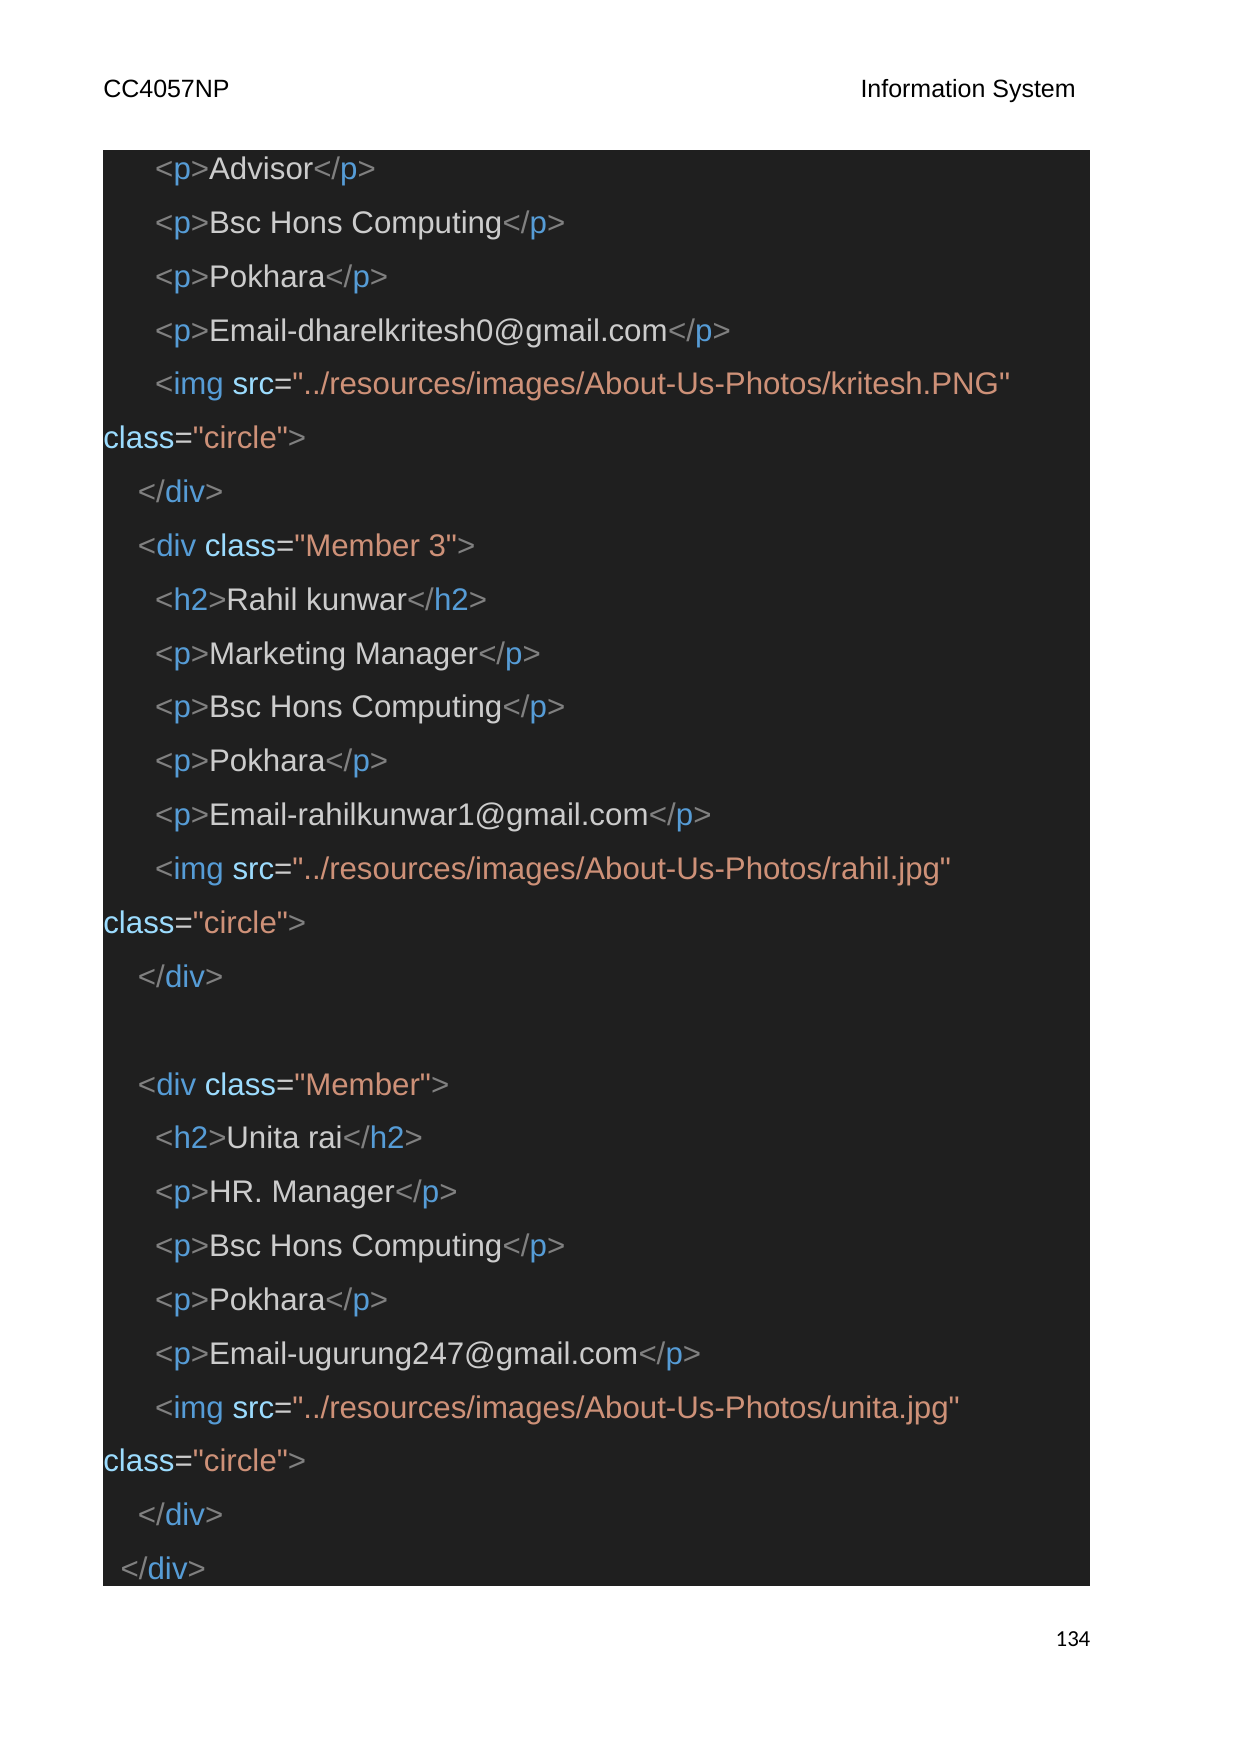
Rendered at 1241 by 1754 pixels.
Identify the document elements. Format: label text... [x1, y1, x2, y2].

text </div> [103, 958, 1090, 994]
text <p>Pokhara</p> [103, 1281, 1090, 1317]
text <h2>Unita rai</h2> [103, 1119, 1090, 1155]
text <img src="../resources/images/About-Us-Photos/unita.jpg" class="circle"> [103, 1389, 1090, 1478]
text <p>HR. Manager</p> [103, 1173, 1090, 1209]
text <p>Email-ugurung247@gmail.com</p> [103, 1335, 1090, 1371]
text <h2>Rahil kunwar</h2> [103, 581, 1090, 617]
text </div> [103, 1496, 1090, 1532]
text <img src="../resources/images/About-Us-Photos/kritesh.PNG" class="circle"> [103, 365, 1090, 455]
text <p>Pokhara</p> [103, 258, 1090, 294]
text <img src="../resources/images/About-Us-Photos/rahil.jpg" class="circle"> [103, 850, 1090, 940]
text <p>Pokhara</p> [103, 742, 1090, 778]
text <div class="Member"> [103, 1066, 1090, 1101]
text <p>Marketing Manager</p> [103, 635, 1090, 671]
text <p>Bsc Hons Computing</p> [103, 204, 1090, 240]
text <div class="Member 3"> [103, 527, 1090, 563]
text </div> [103, 1550, 1090, 1586]
text <p>Advisor</p> [103, 150, 1090, 186]
text <p>Email-rahilkunwar1@gmail.com</p> [103, 796, 1090, 832]
text <p>Bsc Hons Computing</p> [103, 1227, 1090, 1263]
text <p>Email-dharelkritesh0@gmail.com</p> [103, 312, 1090, 347]
text <p>Bsc Hons Computing</p> [103, 688, 1090, 724]
text </div> [103, 473, 1090, 509]
